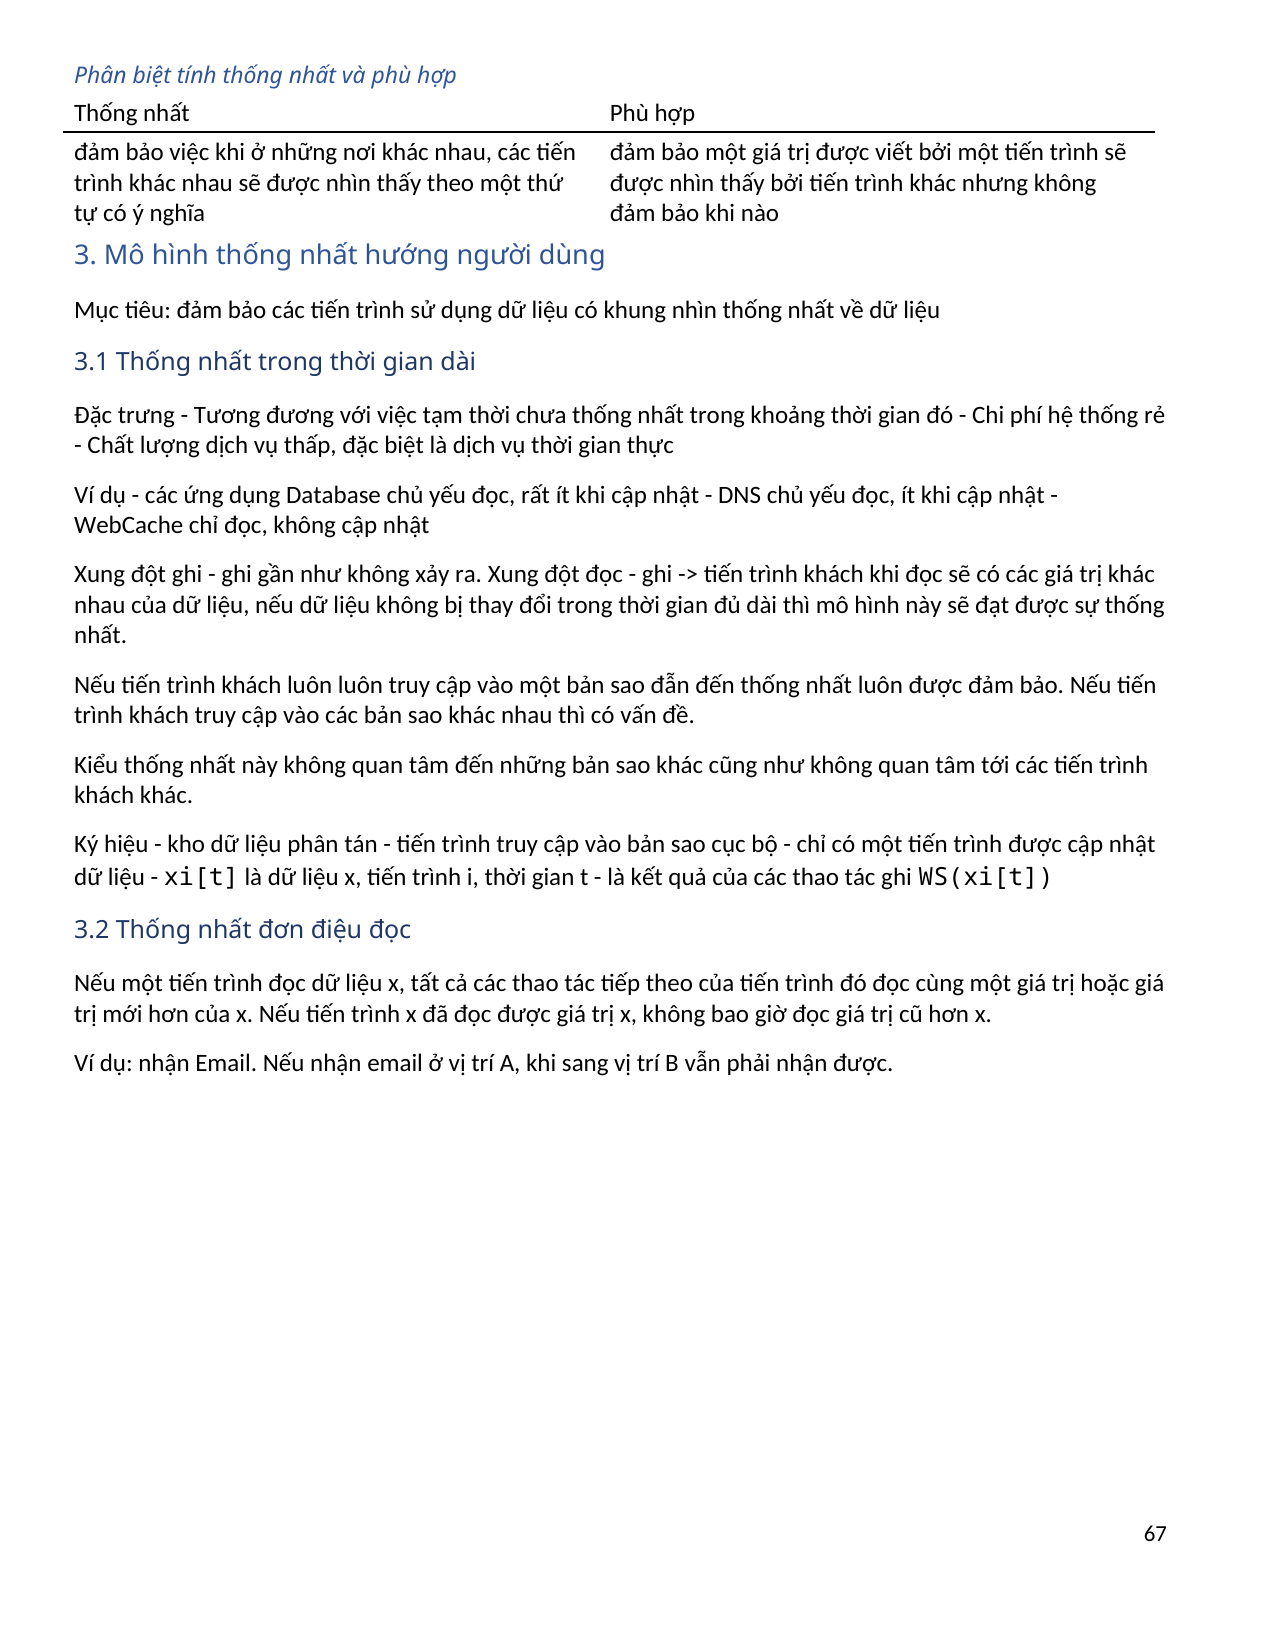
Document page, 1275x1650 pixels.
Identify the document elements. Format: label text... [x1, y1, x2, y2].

subtitle 3.2 Thống nhất đơn điệu đọc [74, 912, 1167, 946]
text Kiểu thống nhất này không quan tâm đến những bản sao khác cũng như không quan tâm tới các tiến trình khách khác. [74, 749, 1167, 810]
table_cell đảm bảo việc khi ở những nơi khác nhau, các tiến trình khác nhau sẽ được nhìn thấy theo một thứ tự có ý nghĩa [63, 133, 598, 232]
text Ví dụ: nhận Email. Nếu nhận email ở vị trí A, khi sang vị trí B vẫn phải nhận được. [74, 1047, 1167, 1078]
text Ví dụ - các ứng dụng Database chủ yếu đọc, rất ít khi cập nhật - DNS chủ yếu đọc, ít khi cập nhật - WebCache chỉ đọc, không cập nhật [74, 479, 1167, 540]
text Xung đột ghi - ghi gần như không xảy ra. Xung đột đọc - ghi -> tiến trình khách khi đọc sẽ có các giá trị khác nhau của dữ liệu, nếu dữ liệu không bị thay đổi trong thời gian đủ dài thì mô hình này sẽ đạt được sự thống nhất. [74, 559, 1167, 650]
table_cell đảm bảo một giá trị được viết bởi một tiến trình sẽ được nhìn thấy bởi tiến trình khác nhưng không đảm bảo khi nào [598, 133, 1155, 232]
text Đặc trưng - Tương đương với việc tạm thời chưa thống nhất trong khoảng thời gian đó - Chi phí hệ thống rẻ - Chất lượng dịch vụ thấp, đặc biệt là dịch vụ thời gian thực [74, 399, 1167, 460]
text Mục tiêu: đảm bảo các tiến trình sử dụng dữ liệu có khung nhìn thống nhất về dữ liệu [74, 294, 1167, 325]
subtitle 3. Mô hình thống nhất hướng người dùng [74, 236, 1167, 273]
table_header Phù hợp [598, 93, 1155, 131]
text Ký hiệu - kho dữ liệu phân tán - tiến trình truy cập vào bản sao cục bộ - chỉ có một tiến trình được cập nhật dữ liệu - xi[t] là dữ liệu x, tiến trình i, thời gian t - là kết quả của các thao tác ghi WS(xi[t]) [74, 828, 1167, 893]
subtitle 3.1 Thống nhất trong thời gian dài [74, 343, 1167, 378]
text Nếu tiến trình khách luôn luôn truy cập vào một bản sao đẫn đến thống nhất luôn được đảm bảo. Nếu tiến trình khách truy cập vào các bản sao khác nhau thì có vấn đề. [74, 669, 1167, 730]
text Nếu một tiến trình đọc dữ liệu x, tất cả các thao tác tiếp theo của tiến trình đó đọc cùng một giá trị hoặc giá trị mới hơn của x. Nếu tiến trình x đã đọc được giá trị x, không bao giờ đọc giá trị cũ hơn x. [74, 967, 1167, 1028]
table_header Thống nhất [63, 93, 598, 131]
subtitle Phân biệt tính thống nhất và phù hợp [74, 59, 1167, 90]
